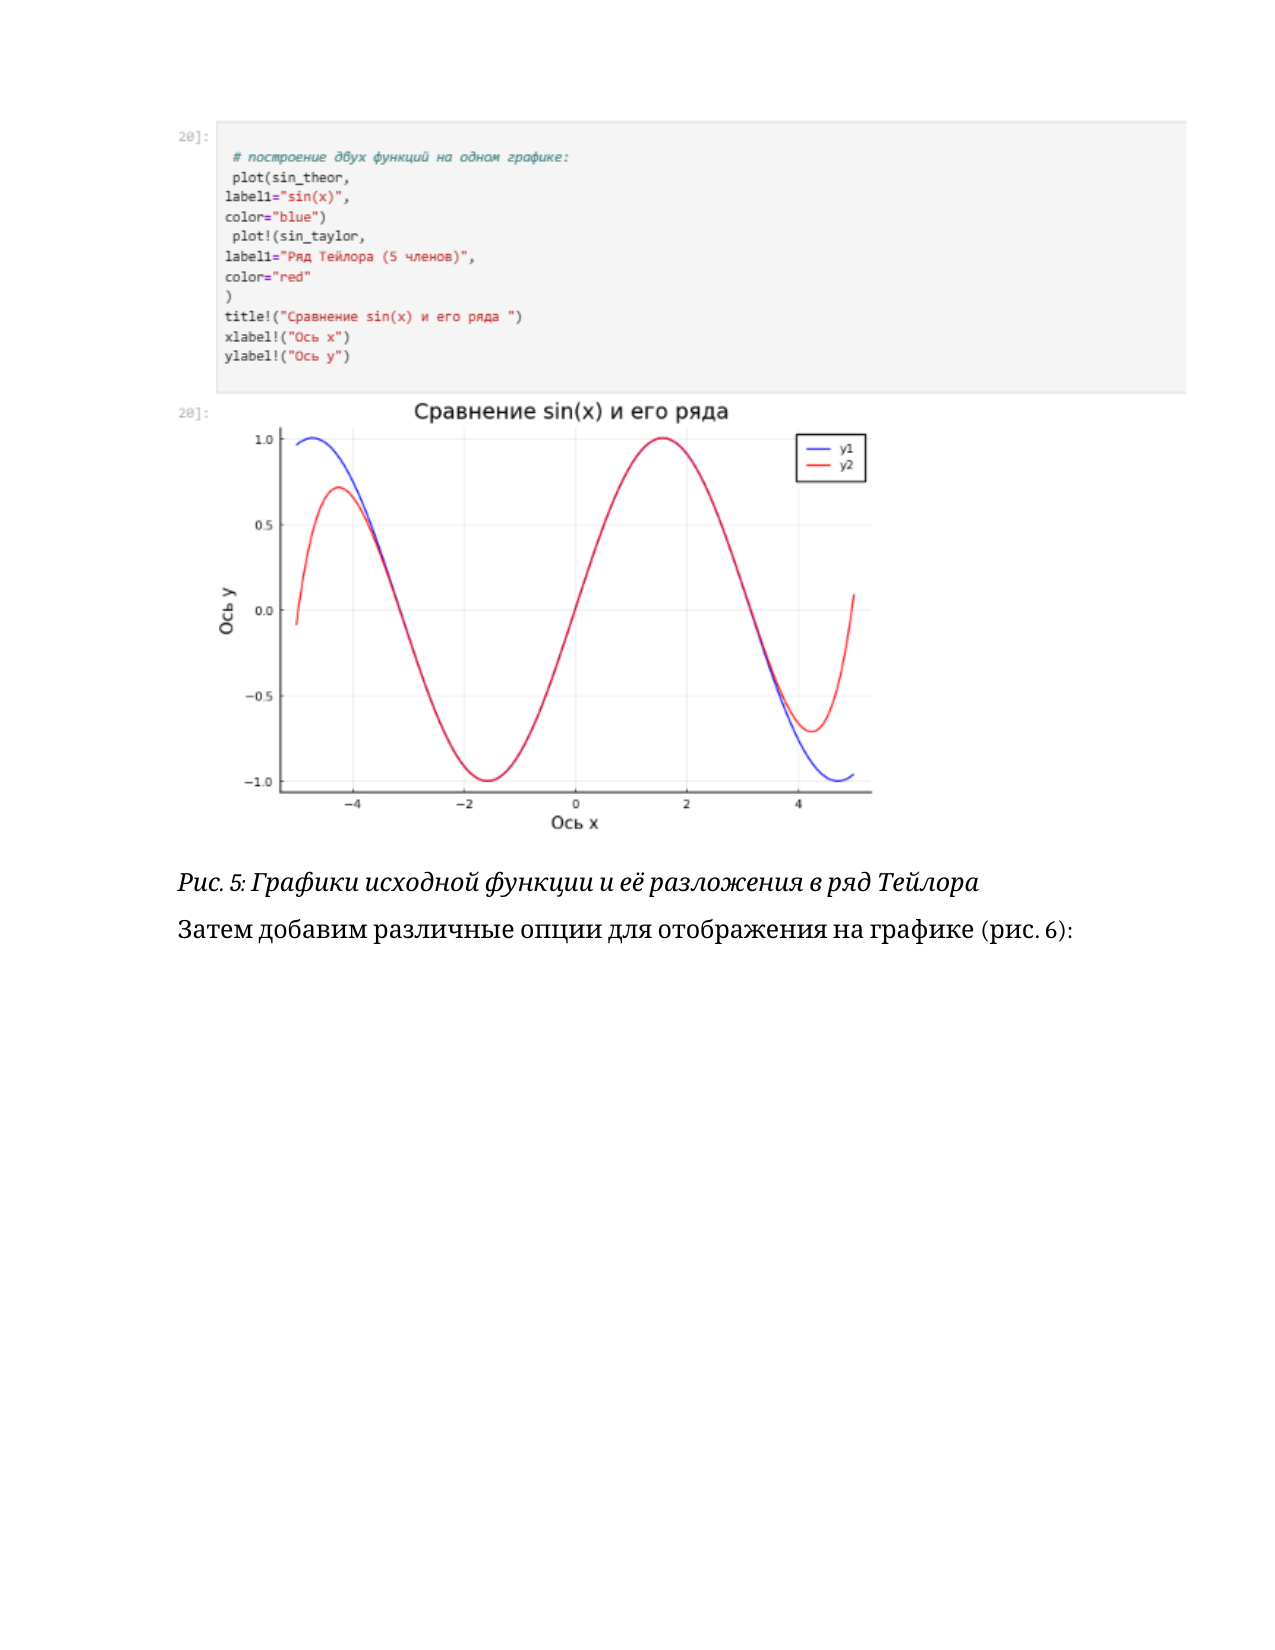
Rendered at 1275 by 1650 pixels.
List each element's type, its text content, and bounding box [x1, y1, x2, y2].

text Рис. 5: Графики исходной функции и её разложения в ряд Тейлора [177, 868, 1186, 897]
text Затем добавим различные опции для отображения на графике (рис. 6): [177, 916, 1186, 945]
picture [177, 118, 1187, 848]
